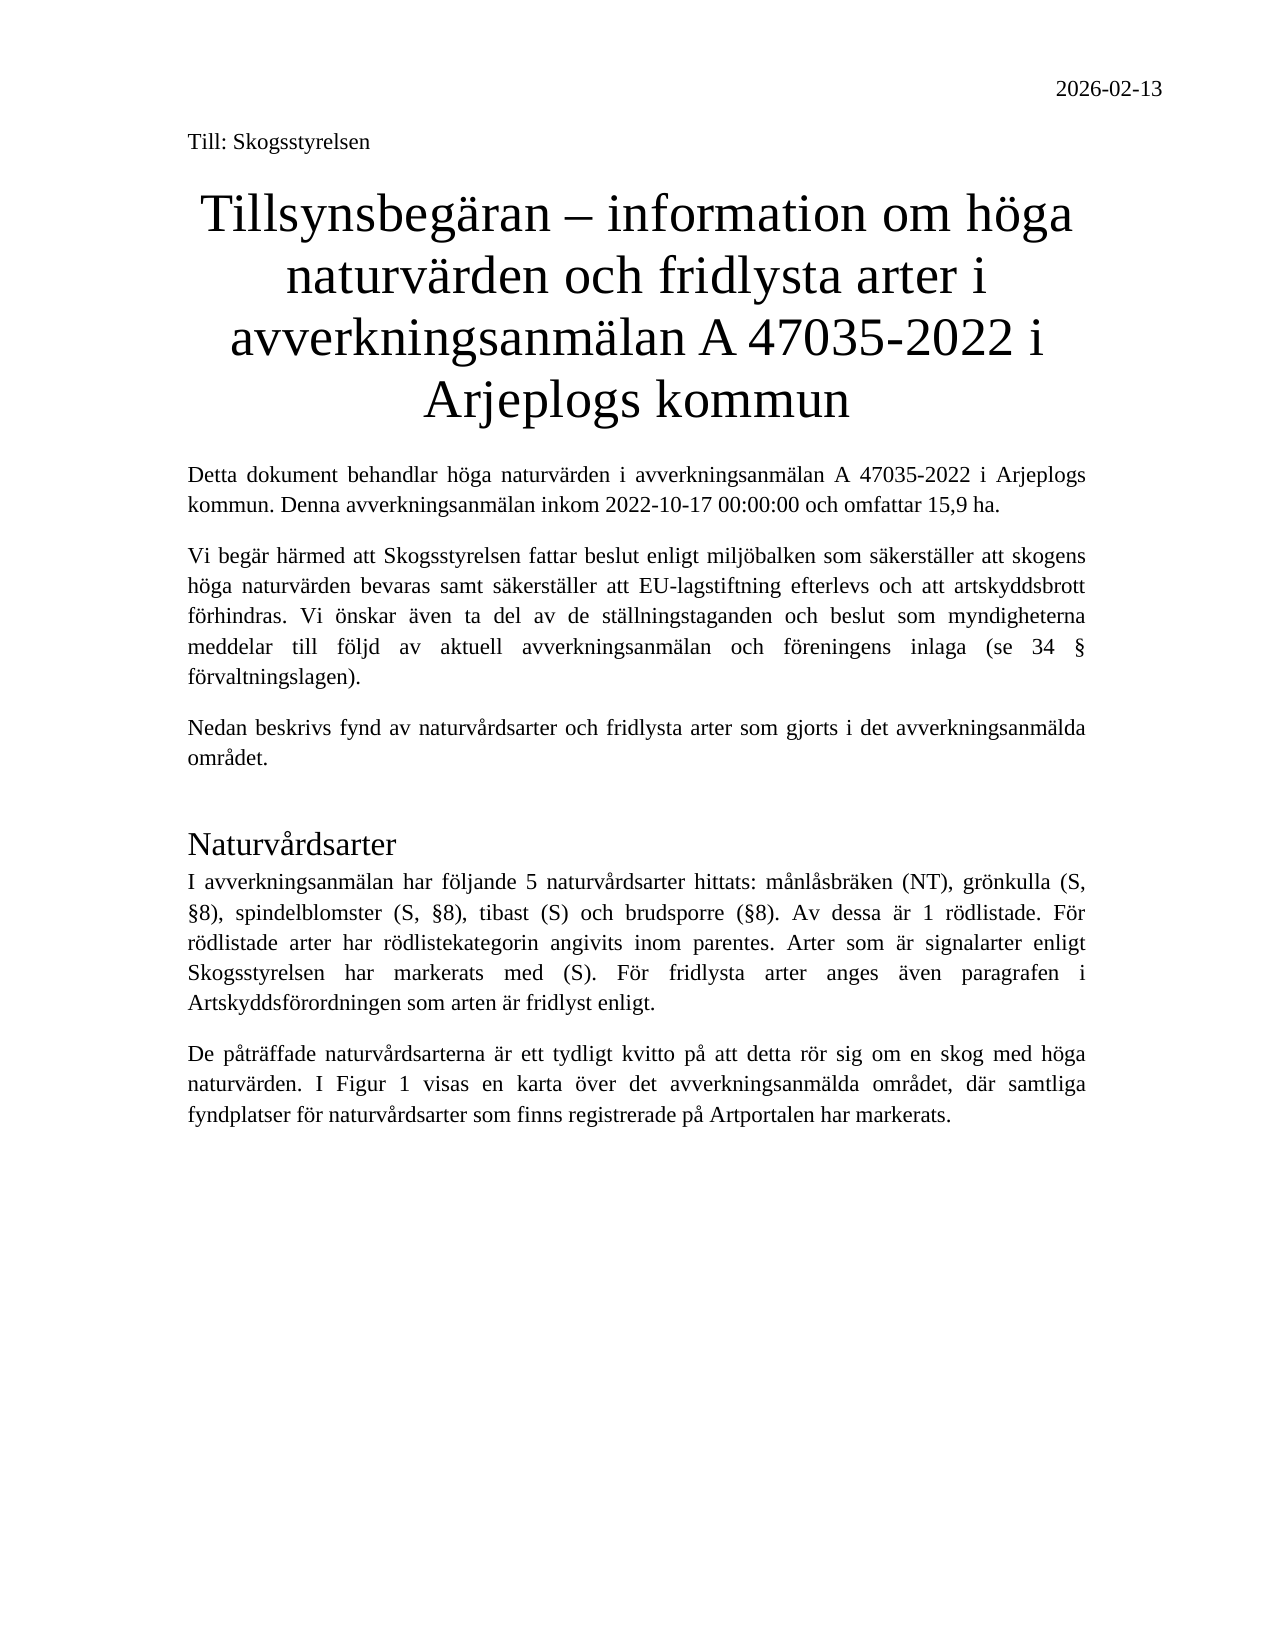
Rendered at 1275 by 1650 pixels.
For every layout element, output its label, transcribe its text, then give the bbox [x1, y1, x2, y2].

text Nedan beskrivs fynd av naturvårdsarter och fridlysta arter som gjorts i det avverkningsanmälda området. [187, 714, 1087, 771]
title Tillsynsbegäran – information om höga naturvärden och fridlysta arter i avverkningsanmälan A 47035-2022 i Arjeplogs kommun [187, 180, 1087, 429]
text Detta dokument behandlar höga naturvärden i avverkningsanmälan A 47035-2022 i Arjeplogs kommun. Denna avverkningsanmälan inkom 2022-10-17 00:00:00 och omfattar 15,9 ha. [187, 461, 1087, 517]
text Vi begär härmed att Skogsstyrelsen fattar beslut enligt miljöbalken som säkerställer att skogens höga naturvärden bevaras samt säkerställer att EU-lagstiftning efterlevs och att artskyddsbrott förhindras. Vi önskar även ta del av de ställningstaganden och beslut som myndigheterna meddelar till följd av aktuell avverkningsanmälan och föreningens inlaga (se 34 § förvaltningslagen). [187, 542, 1087, 689]
text De påträffade naturvårdsarterna är ett tydligt kvitto på att detta rör sig om en skog med höga naturvärden. I Figur 1 visas en karta över det avverkningsanmälda området, där samtliga fyndplatser för naturvårdsarter som finns registrerade på Artportalen har markerats. [187, 1040, 1087, 1127]
text I avverkningsanmälan har följande 5 naturvårdsarter hittats: månlåsbräken (NT), grönkulla (S, §8), spindelblomster (S, §8), tibast (S) och brudsporre (§8). Av dessa är 1 rödlistade. För rödlistade arter har rödlistekategorin angivits inom parentes. Arter som är signalarter enligt Skogsstyrelsen har markerats med (S). För fridlysta arter anges även paragrafen i Artskyddsförordningen som arten är fridlyst enligt. [187, 868, 1087, 1016]
subtitle Naturvårdsarter [187, 824, 1087, 863]
